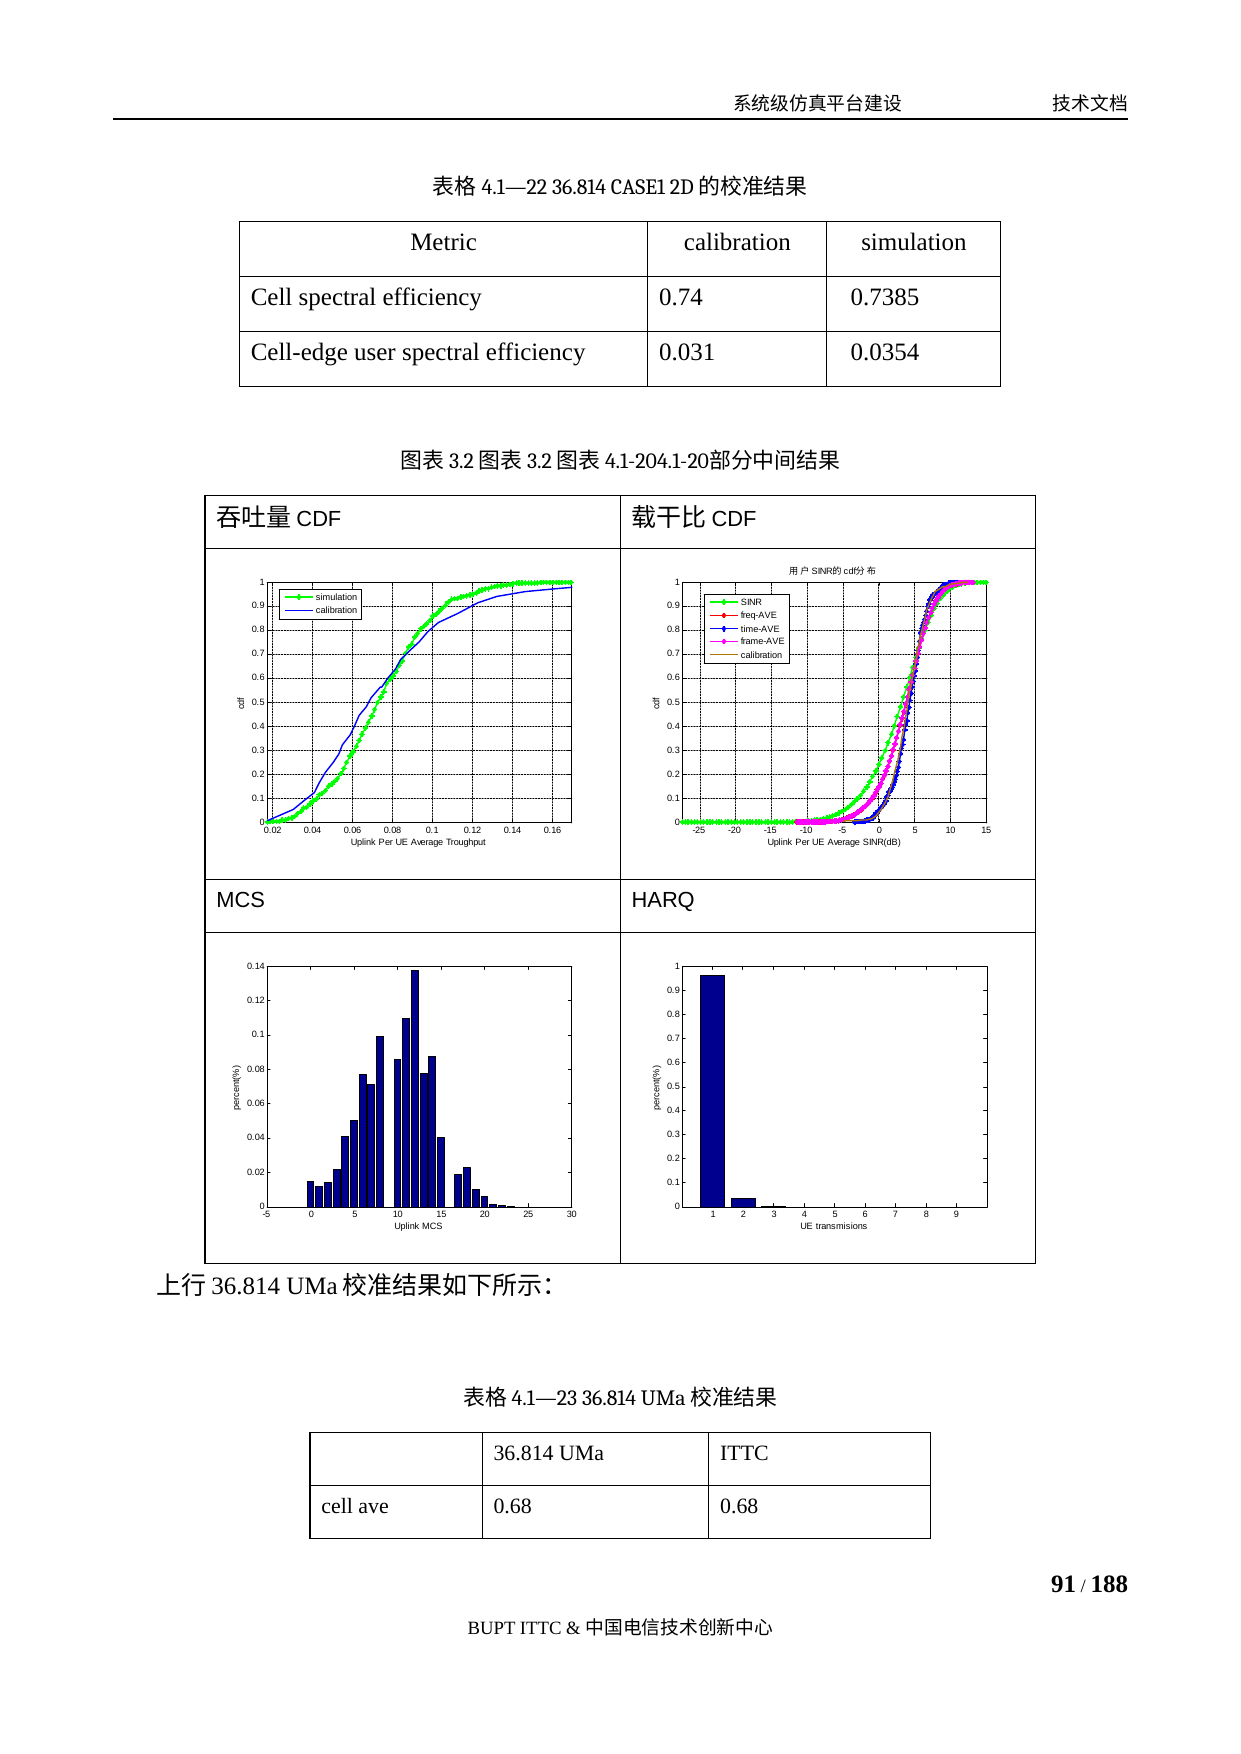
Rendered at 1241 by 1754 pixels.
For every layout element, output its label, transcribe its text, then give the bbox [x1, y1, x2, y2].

table_header calibration [648, 222, 826, 276]
table_cell 0.7385 [827, 277, 1000, 331]
text 上行36.814 UMa校准结果如下所示： [156, 1264, 1128, 1304]
table_header ITTC [709, 1433, 930, 1485]
table_cell cell ave [311, 1486, 482, 1538]
table_cell [621, 549, 1035, 879]
table_header Metric [240, 222, 647, 276]
table_cell [621, 933, 1035, 1263]
table_cell 0.0354 [827, 332, 1000, 386]
text 图表 3.2 3.2 4.1部分中间结果 [112, 439, 1128, 479]
table_cell HARQ [621, 880, 1035, 932]
table_cell 0.68 [709, 1486, 930, 1538]
table_cell [206, 549, 620, 879]
table_header 36.814 UMa [483, 1433, 708, 1485]
table_cell Cell spectral efficiency [240, 277, 647, 331]
table_header 载干比CDF [621, 496, 1035, 548]
table_cell 0.68 [483, 1486, 708, 1538]
table_header [311, 1433, 482, 1485]
table_header simulation [827, 222, 1000, 276]
table_cell 0.031 [648, 332, 826, 386]
table_cell [206, 933, 620, 1263]
table_cell MCS [206, 880, 620, 932]
table_cell 0.74 [648, 277, 826, 331]
table_header 吞吐量CDF [206, 496, 620, 548]
table_cell Cell-edge user spectral efficiency [240, 332, 647, 386]
